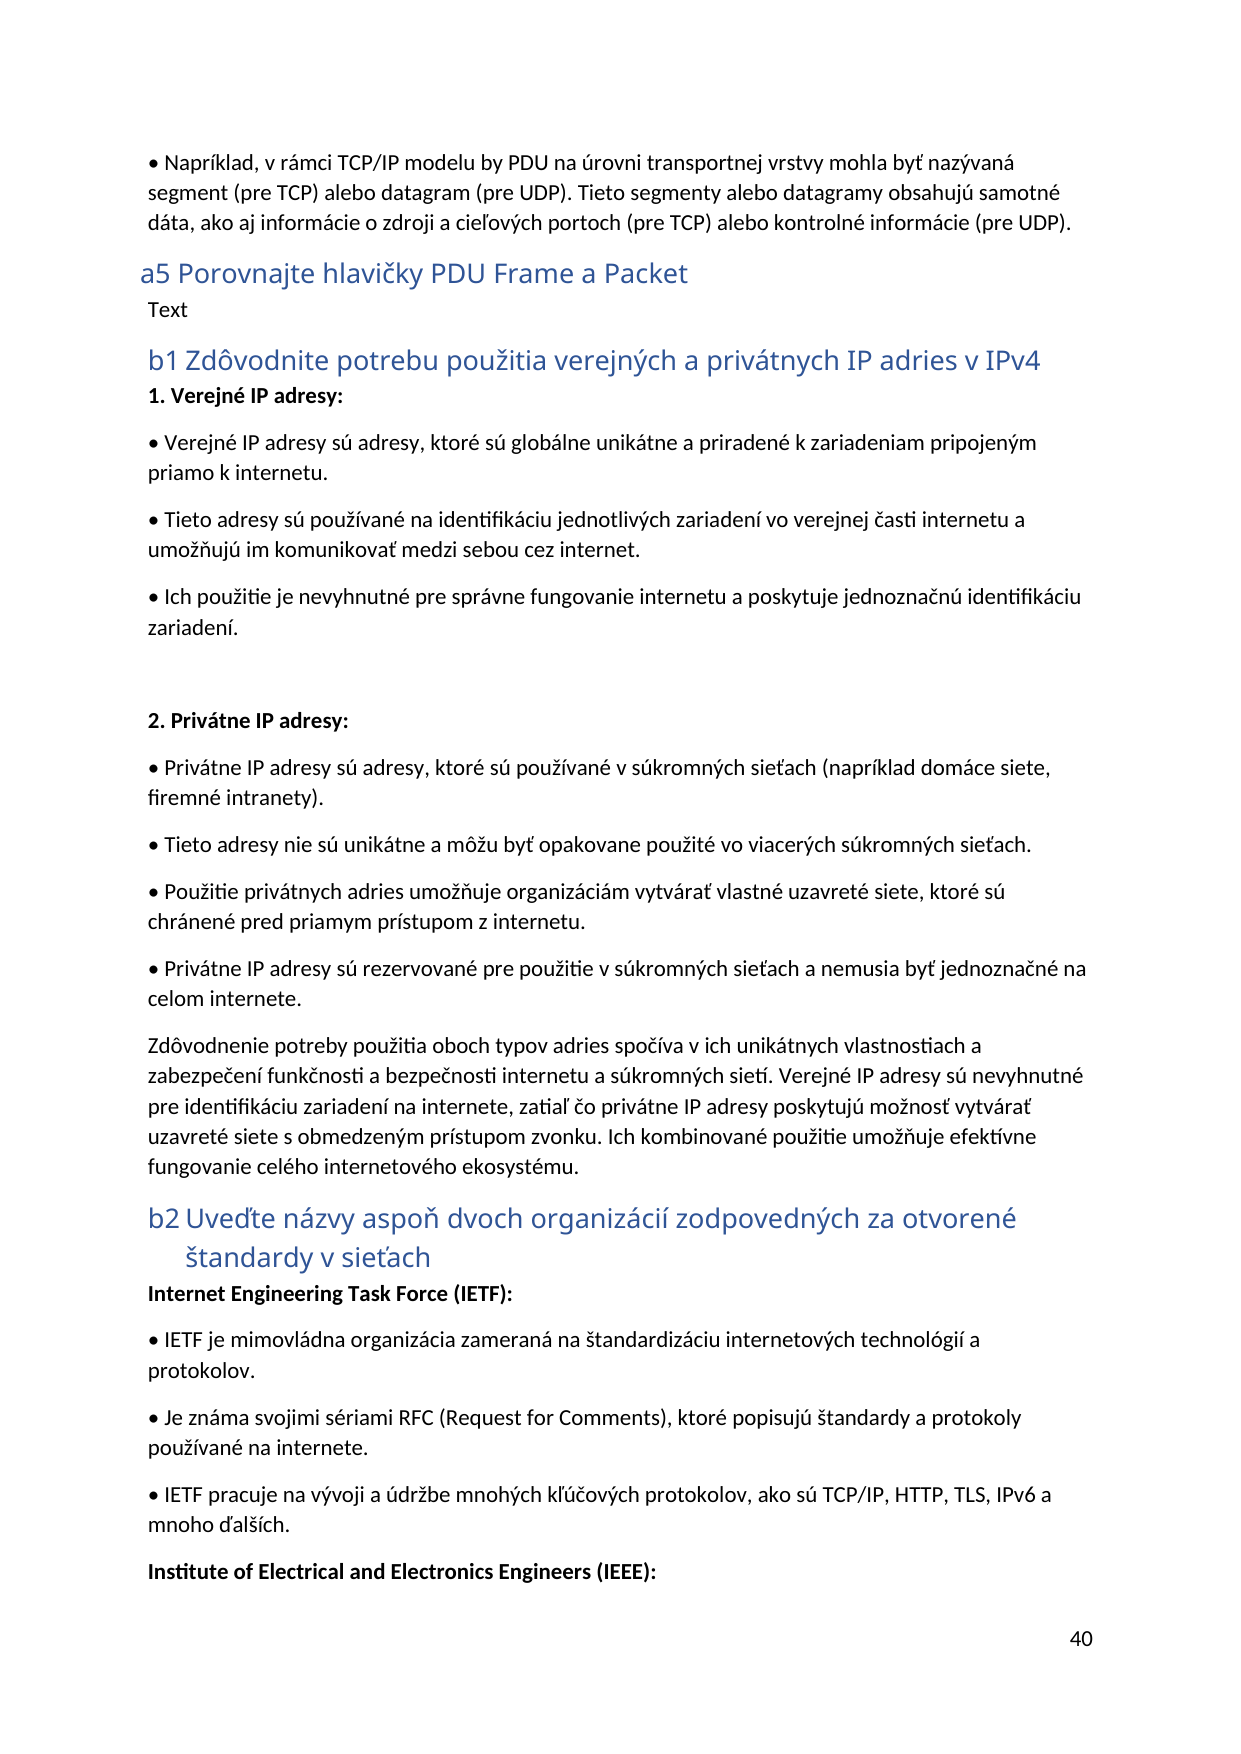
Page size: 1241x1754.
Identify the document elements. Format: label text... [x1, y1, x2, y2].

text • IETF pracuje na vývoji a údržbe mnohých kľúčových protokolov, ako sú TCP/IP, HTTP, TLS, IPv6 a mnoho ďalších. [148, 1480, 1093, 1538]
text • Ich použitie je nevyhnutné pre správne fungovanie internetu a poskytuje jednoznačnú identifikáciu zariadení. [148, 582, 1093, 641]
text • Privátne IP adresy sú rezervované pre použitie v súkromných sieťach a nemusia byť jednoznačné na celom internete. [148, 954, 1093, 1012]
text • Je známa svojimi sériami RFC (Request for Comments), ktoré popisujú štandardy a protokoly používané na internete. [148, 1403, 1093, 1461]
text • Tieto adresy sú používané na identifikáciu jednotlivých zariadení vo verejnej časti internetu a umožňujú im komunikovať medzi sebou cez internet. [148, 505, 1093, 563]
text 1. Verejné IP adresy: [148, 381, 1093, 409]
text • Privátne IP adresy sú adresy, ktoré sú používané v súkromných sieťach (napríklad domáce siete, firemné intranety). [148, 753, 1093, 811]
text Internet Engineering Task Force (IETF): [148, 1279, 1093, 1307]
text 2. Privátne IP adresy: [148, 706, 1093, 734]
text • Použitie privátnych adries umožňuje organizáciám vytvárať vlastné uzavreté siete, ktoré sú chránené pred priamym prístupom z internetu. [148, 877, 1093, 935]
text Text [148, 295, 1093, 323]
text Institute of Electrical and Electronics Engineers (IEEE): [148, 1557, 1093, 1585]
subtitle Uveďte názvy aspoň dvoch organizácií zodpovedných za otvorené štandardy v sieťach [148, 1199, 1093, 1276]
subtitle Porovnajte hlavičky PDU Frame a Packet [140, 255, 1093, 292]
subtitle Zdôvodnite potrebu použitia verejných a privátnych IP adries v IPv4 [148, 342, 1093, 378]
text Zdôvodnenie potreby použitia oboch typov adries spočíva v ich unikátnych vlastnostiach a zabezpečení funkčnosti a bezpečnosti internetu a súkromných sietí. Verejné IP adresy sú nevyhnutné pre identifikáciu zariadení na internete, zatiaľ čo privátne IP adresy poskytujú možnosť vytvárať uzavreté siete s obmedzeným prístupom zvonku. Ich kombinované použitie umožňuje efektívne fungovanie celého internetového ekosystému. [148, 1031, 1093, 1180]
text • Verejné IP adresy sú adresy, ktoré sú globálne unikátne a priradené k zariadeniam pripojeným priamo k internetu. [148, 428, 1093, 486]
text • Tieto adresy nie sú unikátne a môžu byť opakovane použité vo viacerých súkromných sieťach. [148, 830, 1093, 858]
text • Napríklad, v rámci TCP/IP modelu by PDU na úrovni transportnej vrstvy mohla byť nazývaná segment (pre TCP) alebo datagram (pre UDP). Tieto segmenty alebo datagramy obsahujú samotné dáta, ako aj informácie o zdroji a cieľových portoch (pre TCP) alebo kontrolné informácie (pre UDP). [148, 148, 1093, 236]
text • IETF je mimovládna organizácia zameraná na štandardizáciu internetových technológií a protokolov. [148, 1326, 1093, 1384]
